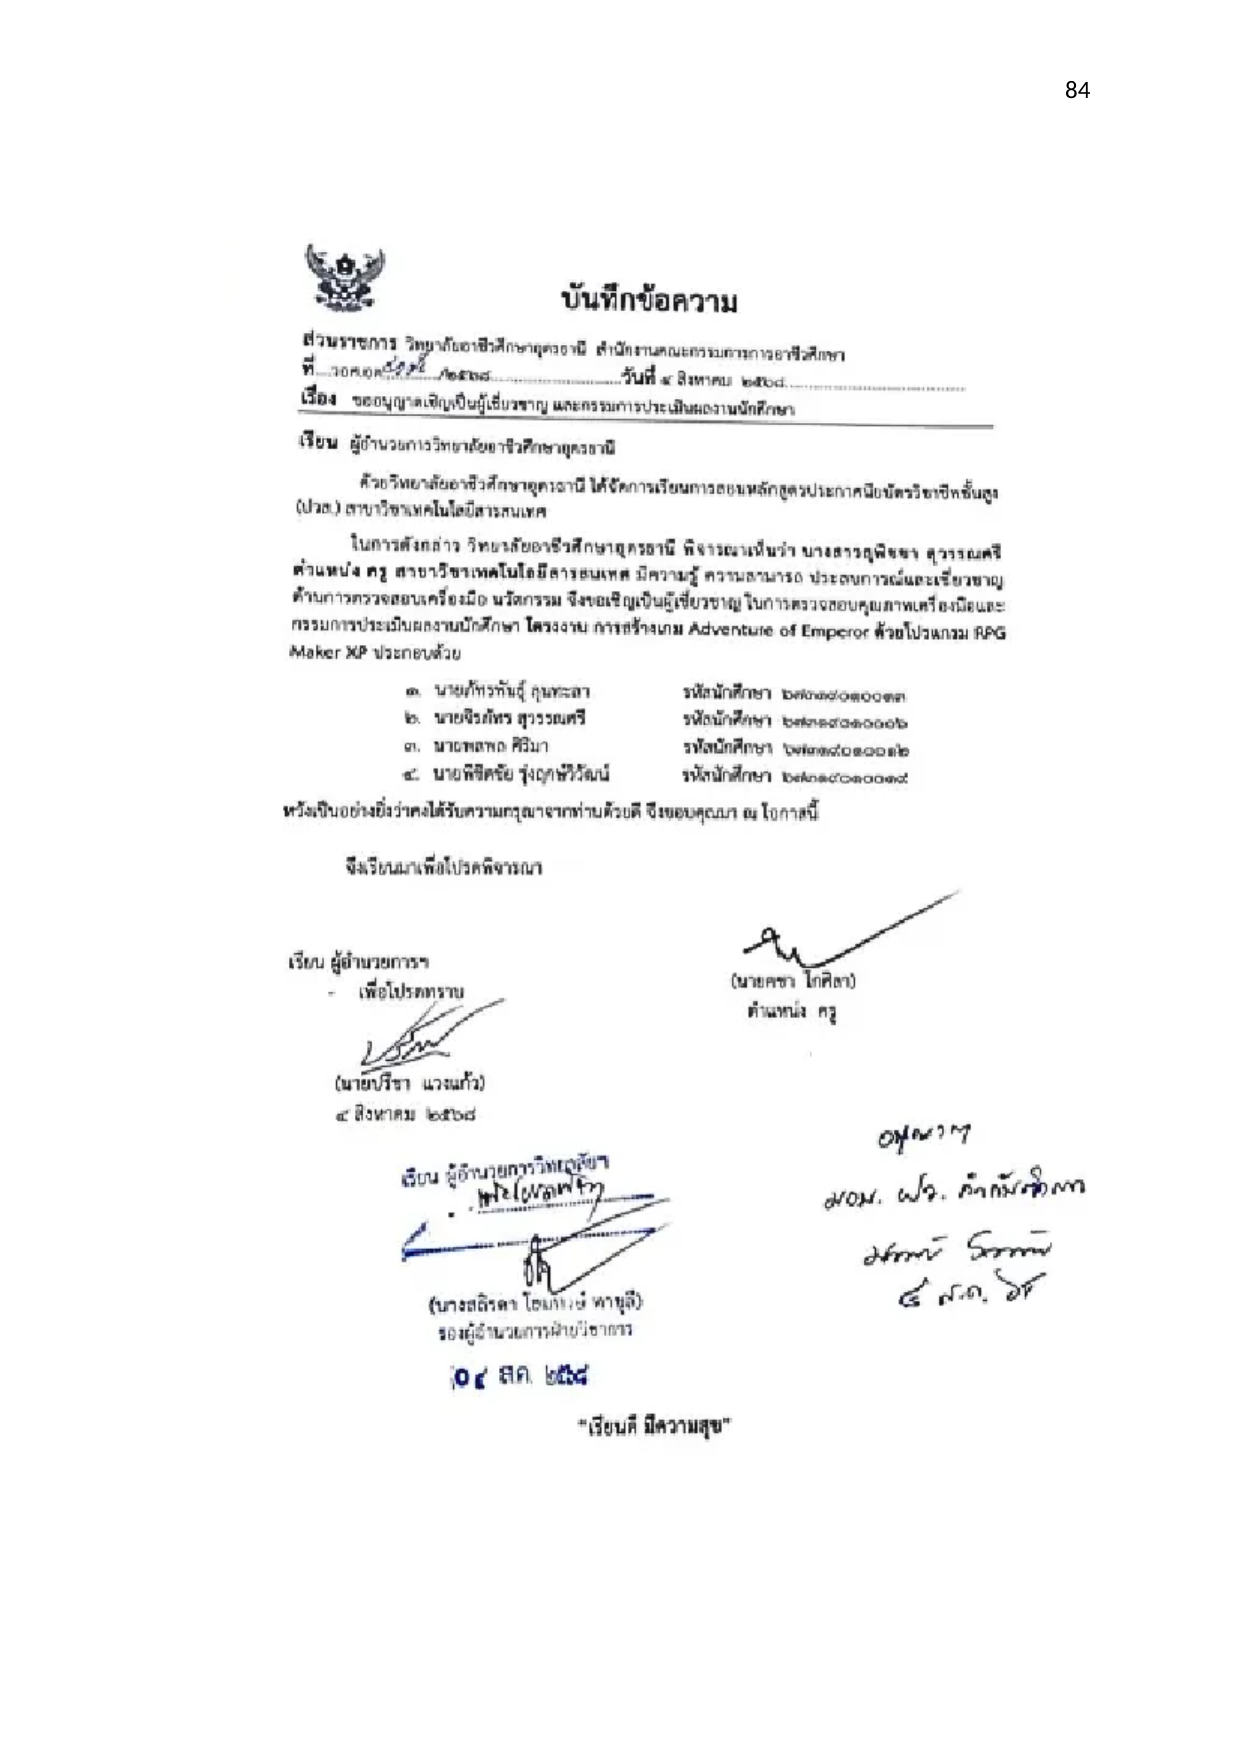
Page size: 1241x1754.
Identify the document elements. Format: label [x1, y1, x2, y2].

picture [228, 225, 1087, 1507]
